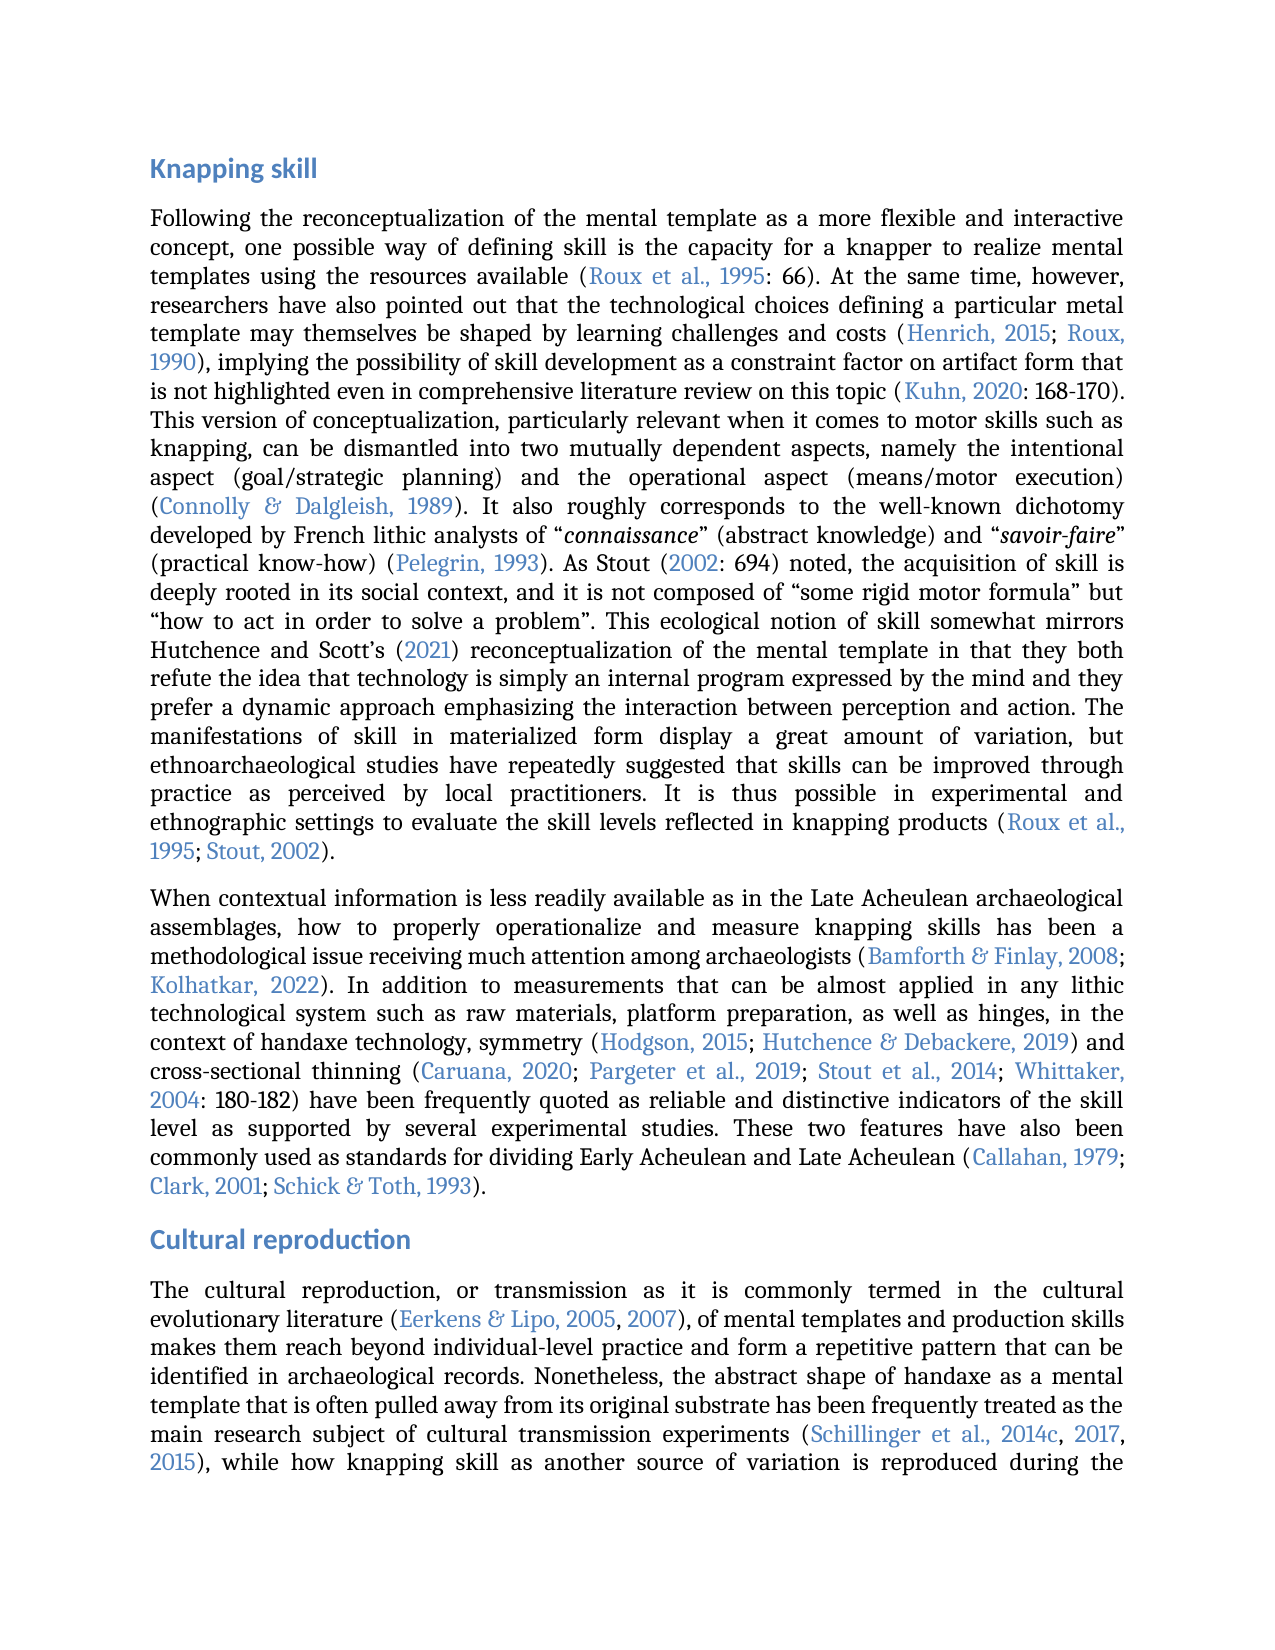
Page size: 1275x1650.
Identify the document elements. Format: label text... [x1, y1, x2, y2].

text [150, 1276, 1125, 1477]
subtitle Knapping skill [150, 150, 1125, 186]
text Following the reconceptualization of the mental template as a more flexible and interactive concept, one possible way of defining skill is the capacity for a knapper to realize mental templates using the resources available (Roux et al., 1995: 66). At the same time, however, researchers have also pointed out that the technological choices defining a particular metal template may themselves be shaped by learning challenges and costs (Henrich, 2015; Roux, 1990), implying the possibility of skill development as a constraint factor on artifact form that is not highlighted even in comprehensive literature review on this topic (Kuhn, 2020: 168-170). This version of conceptualization, particularly relevant when it comes to motor skills such as knapping, can be dismantled into two mutually dependent aspects, namely the intentional aspect (goal/strategic planning) and the operational aspect (means/motor execution) (Connolly & Dalgleish, 1989). It also roughly corresponds to the well-known dichotomy developed by French lithic analysts of “connaissance” (abstract knowledge) and “savoir-faire” (practical know-how) (Pelegrin, 1993). As Stout (2002: 694) noted, the acquisition of skill is deeply rooted in its social context, and it is not composed of “some rigid motor formula” but “how to act in order to solve a problem”. This ecological notion of skill somewhat mirrors Hutchence and Scott’s (2021) reconceptualization of the mental template in that they both refute the idea that technology is simply an internal program expressed by the mind and they prefer a dynamic approach emphasizing the interaction between perception and action. The manifestations of skill in materialized form display a great amount of variation, but ethnoarchaeological studies have repeatedly suggested that skills can be improved through practice as perceived by local practitioners. It is thus possible in experimental and ethnographic settings to evaluate the skill levels reflected in knapping products (Roux et al., 1995; Stout, 2002). [150, 204, 1125, 866]
subtitle Cultural reproduction [150, 1221, 1125, 1257]
text When contextual information is less readily available as in the Late Acheulean archaeological assemblages, how to properly operationalize and measure knapping skills has been a methodological issue receiving much attention among archaeologists (Bamforth & Finlay, 2008; Kolhatkar, 2022). In addition to measurements that can be almost applied in any lithic technological system such as raw materials, platform preparation, as well as hinges, in the context of handaxe technology, symmetry (Hodgson, 2015; Hutchence & Debackere, 2019) and cross-sectional thinning (Caruana, 2020; Pargeter et al., 2019; Stout et al., 2014; Whittaker, 2004: 180-182) have been frequently quoted as reliable and distinctive indicators of the skill level as supported by several experimental studies. These two features have also been commonly used as standards for dividing Early Acheulean and Late Acheulean (Callahan, 1979; Clark, 2001; Schick & Toth, 1993). [150, 884, 1125, 1201]
